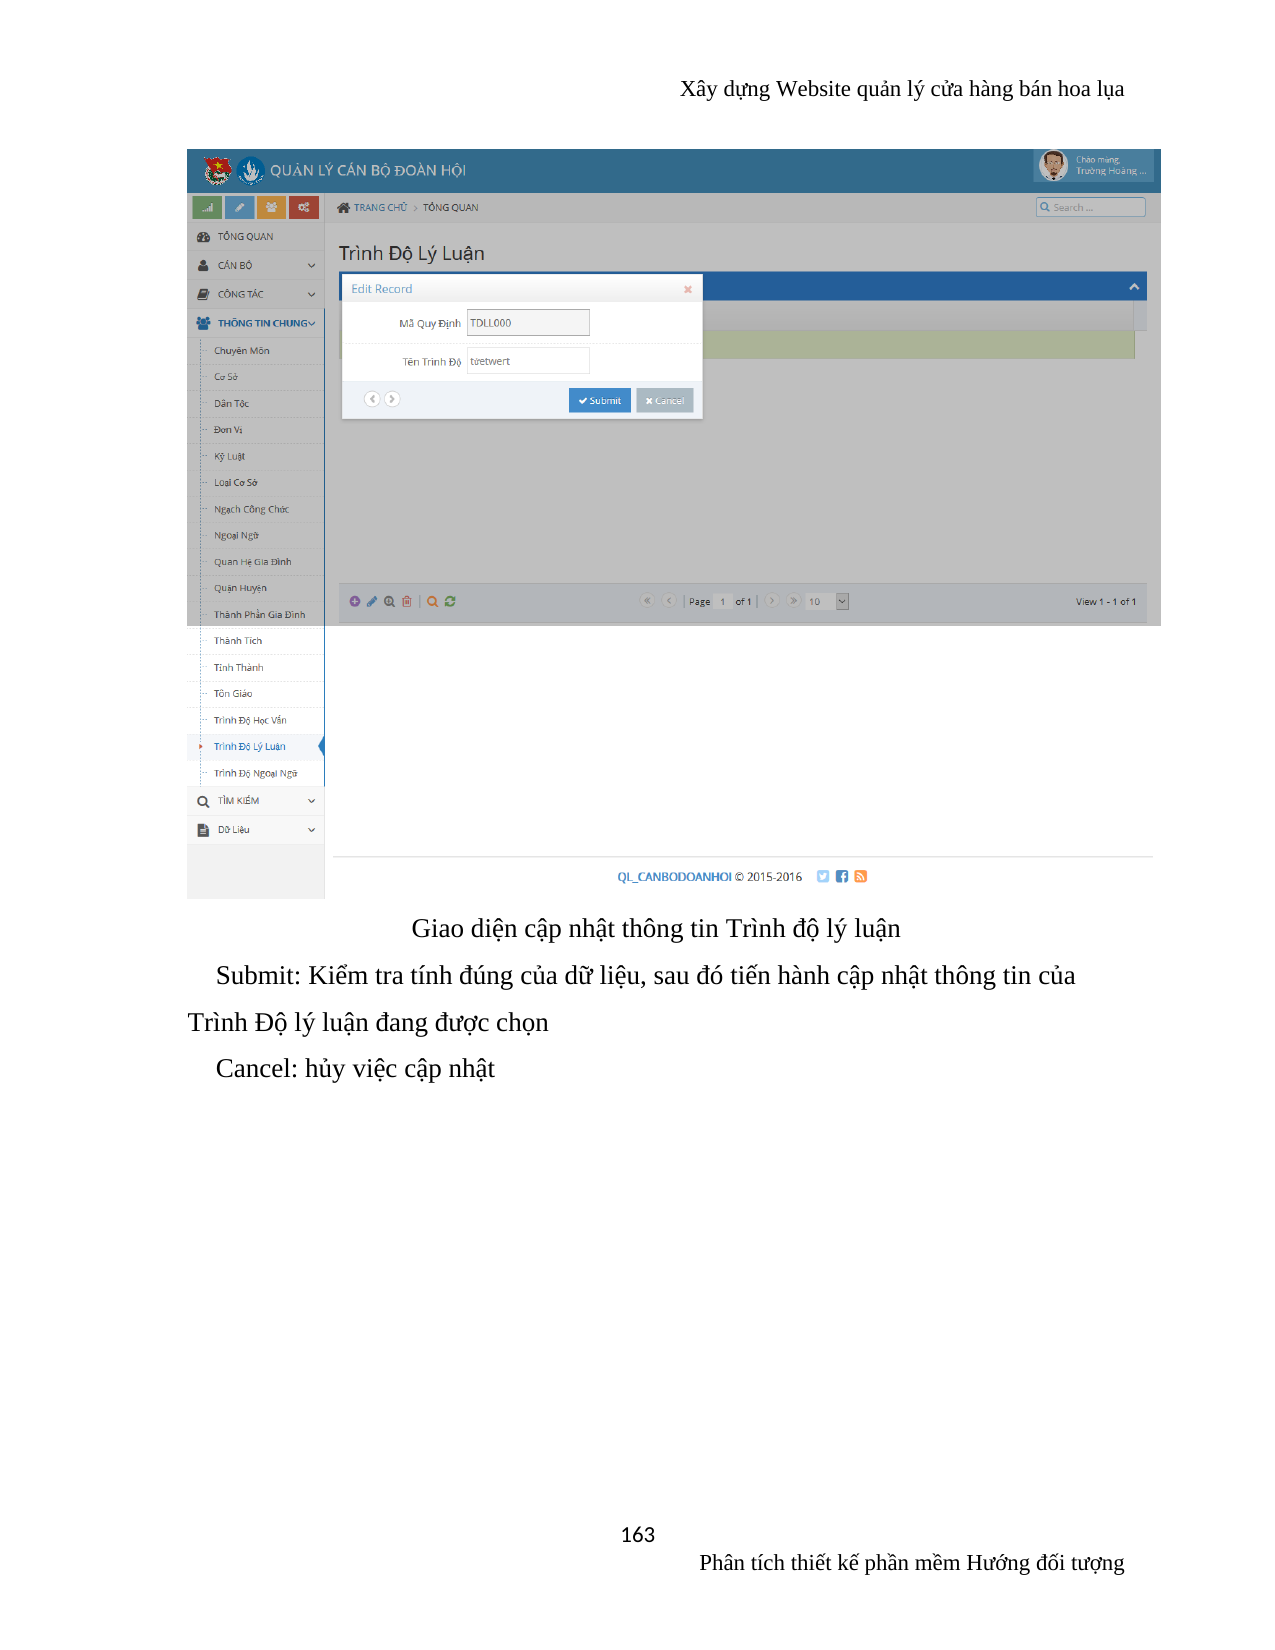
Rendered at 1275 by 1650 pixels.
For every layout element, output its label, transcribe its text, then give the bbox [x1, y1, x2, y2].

list Giao diện cập nhật thông tin Trình độ lý luận [187, 912, 1125, 944]
picture [187, 149, 1161, 899]
list Submit: Kiểm tra tính đúng của dữ liệu, sau đó tiến hành cập nhật thông tin của Trình Độ lý luận đang được chọn [187, 959, 1125, 1037]
list Cancel: hủy việc cập nhật [187, 1052, 1125, 1084]
